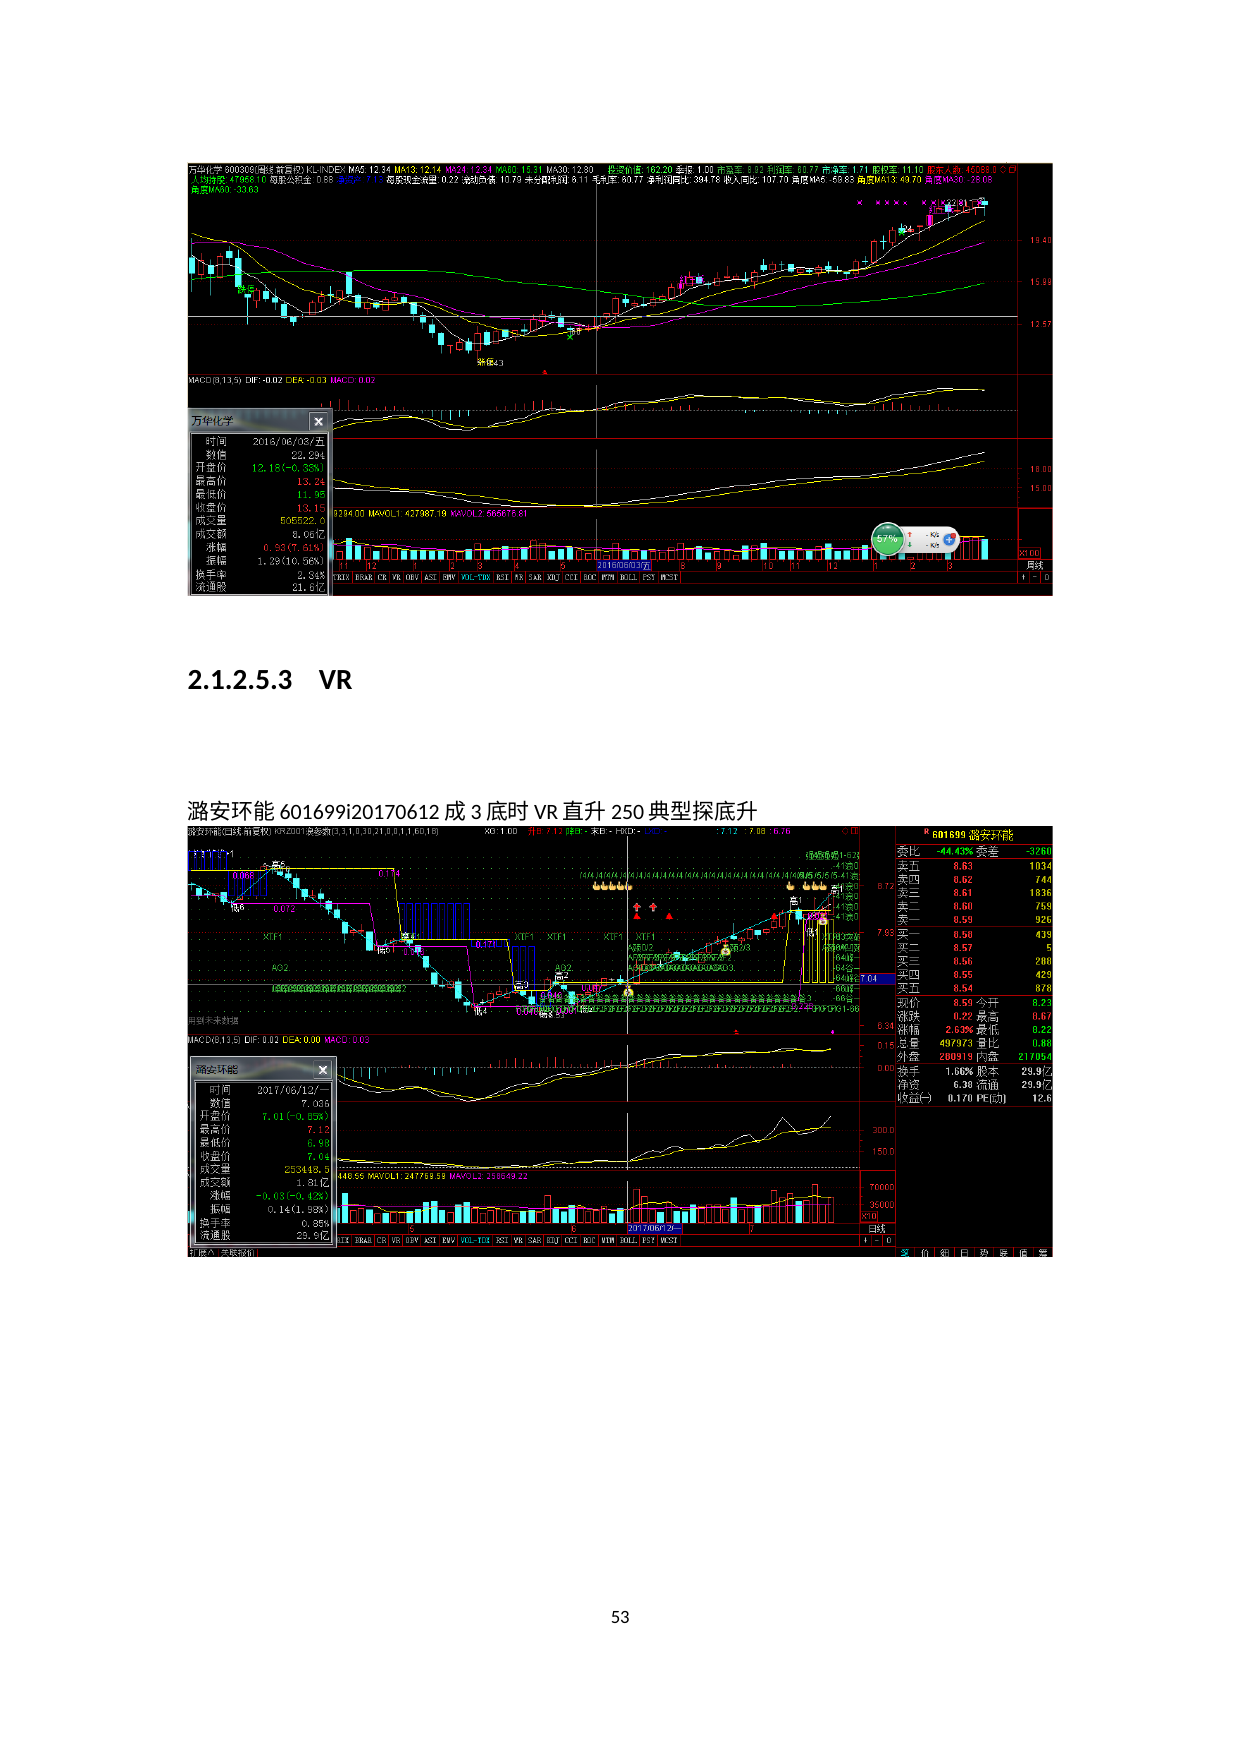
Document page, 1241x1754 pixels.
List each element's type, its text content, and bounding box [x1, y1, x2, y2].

text 潞安环能601699i20170612成3底时VR直升250典型探底升 [187, 794, 1053, 826]
picture [187, 826, 1053, 1257]
subtitle VR [187, 646, 1053, 711]
picture [187, 162, 1053, 596]
